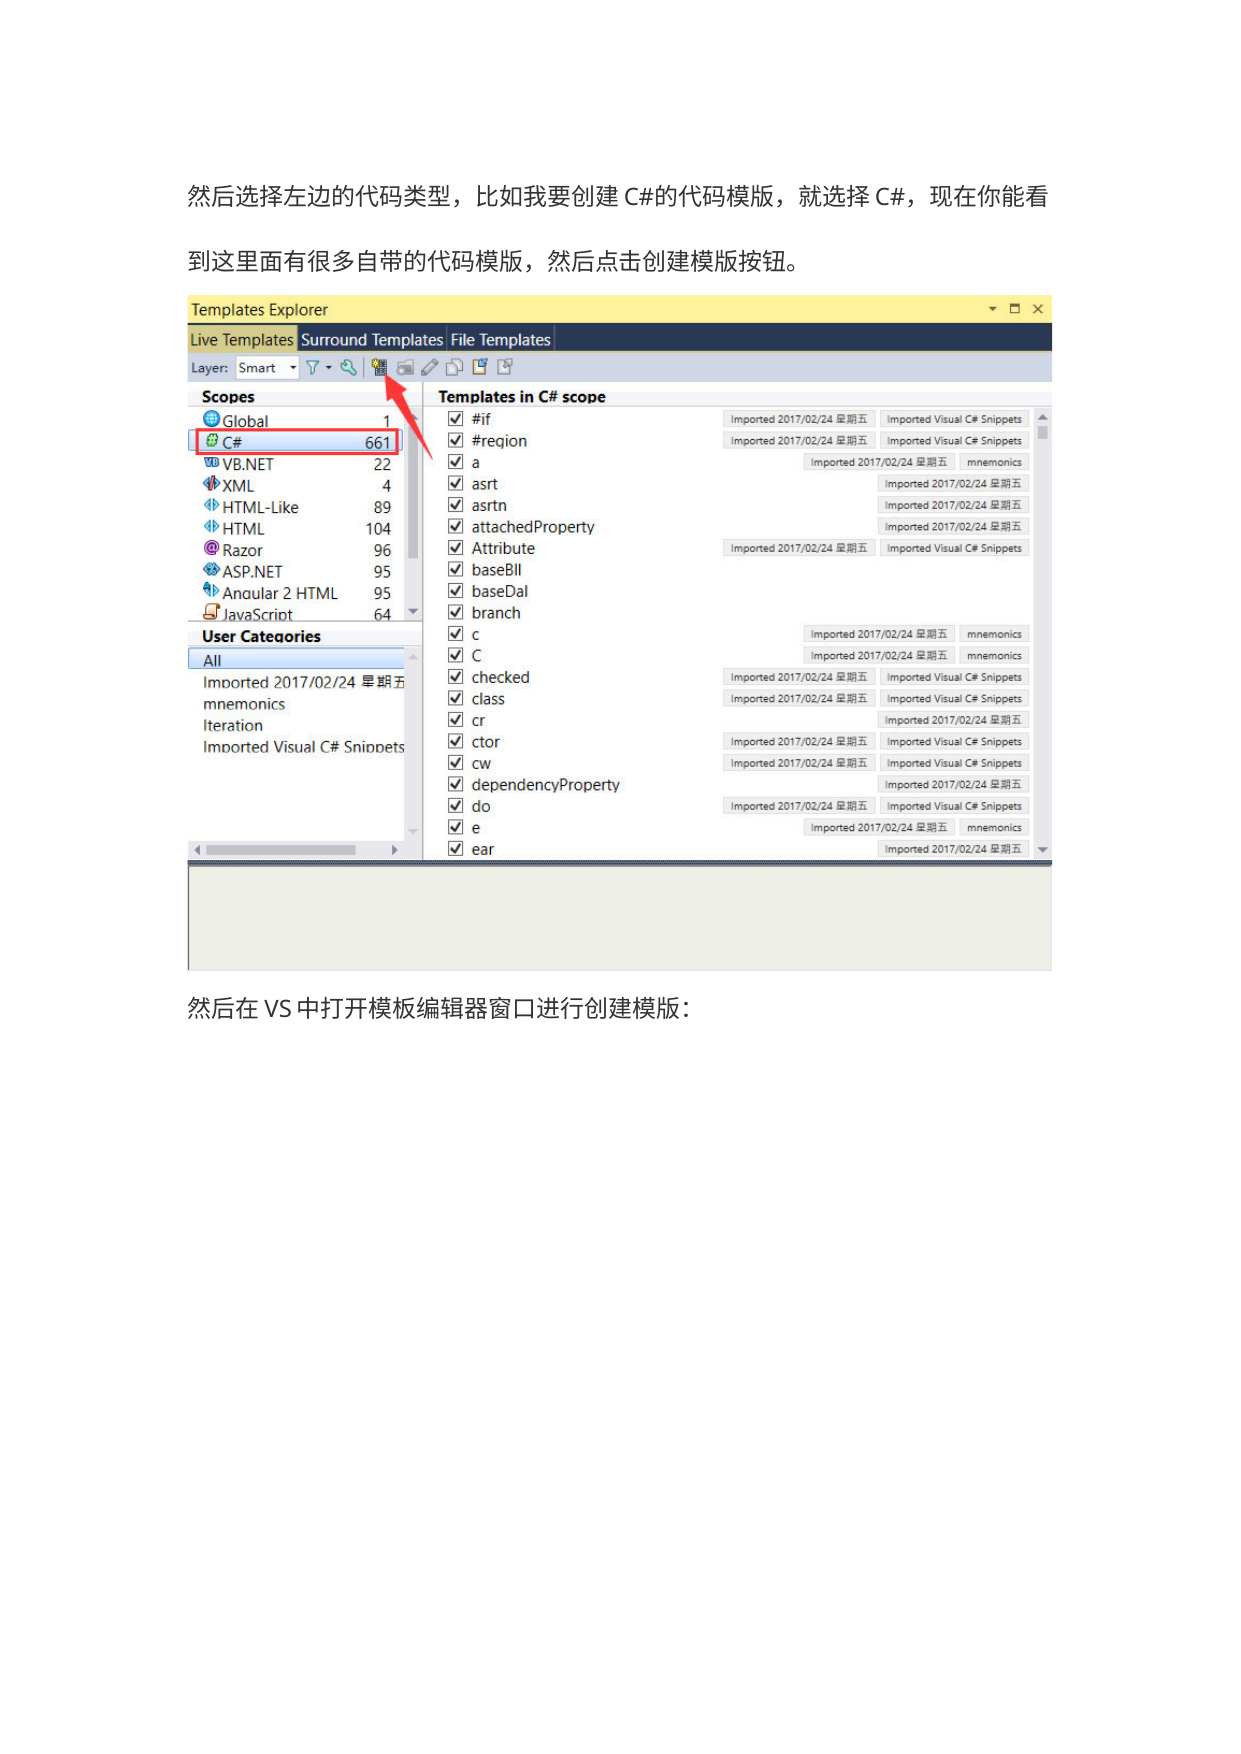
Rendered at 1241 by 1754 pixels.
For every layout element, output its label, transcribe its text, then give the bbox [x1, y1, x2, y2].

text 然后选择左边的代码类型，比如我要创建C#的代码模版，就选择C#，现在你能看到这里面有很多自带的代码模版，然后点击创建模版按钮。 [187, 162, 1053, 292]
text 然后在VS中打开模板编辑器窗口进行创建模版： [187, 974, 1053, 1039]
picture [187, 295, 1053, 972]
